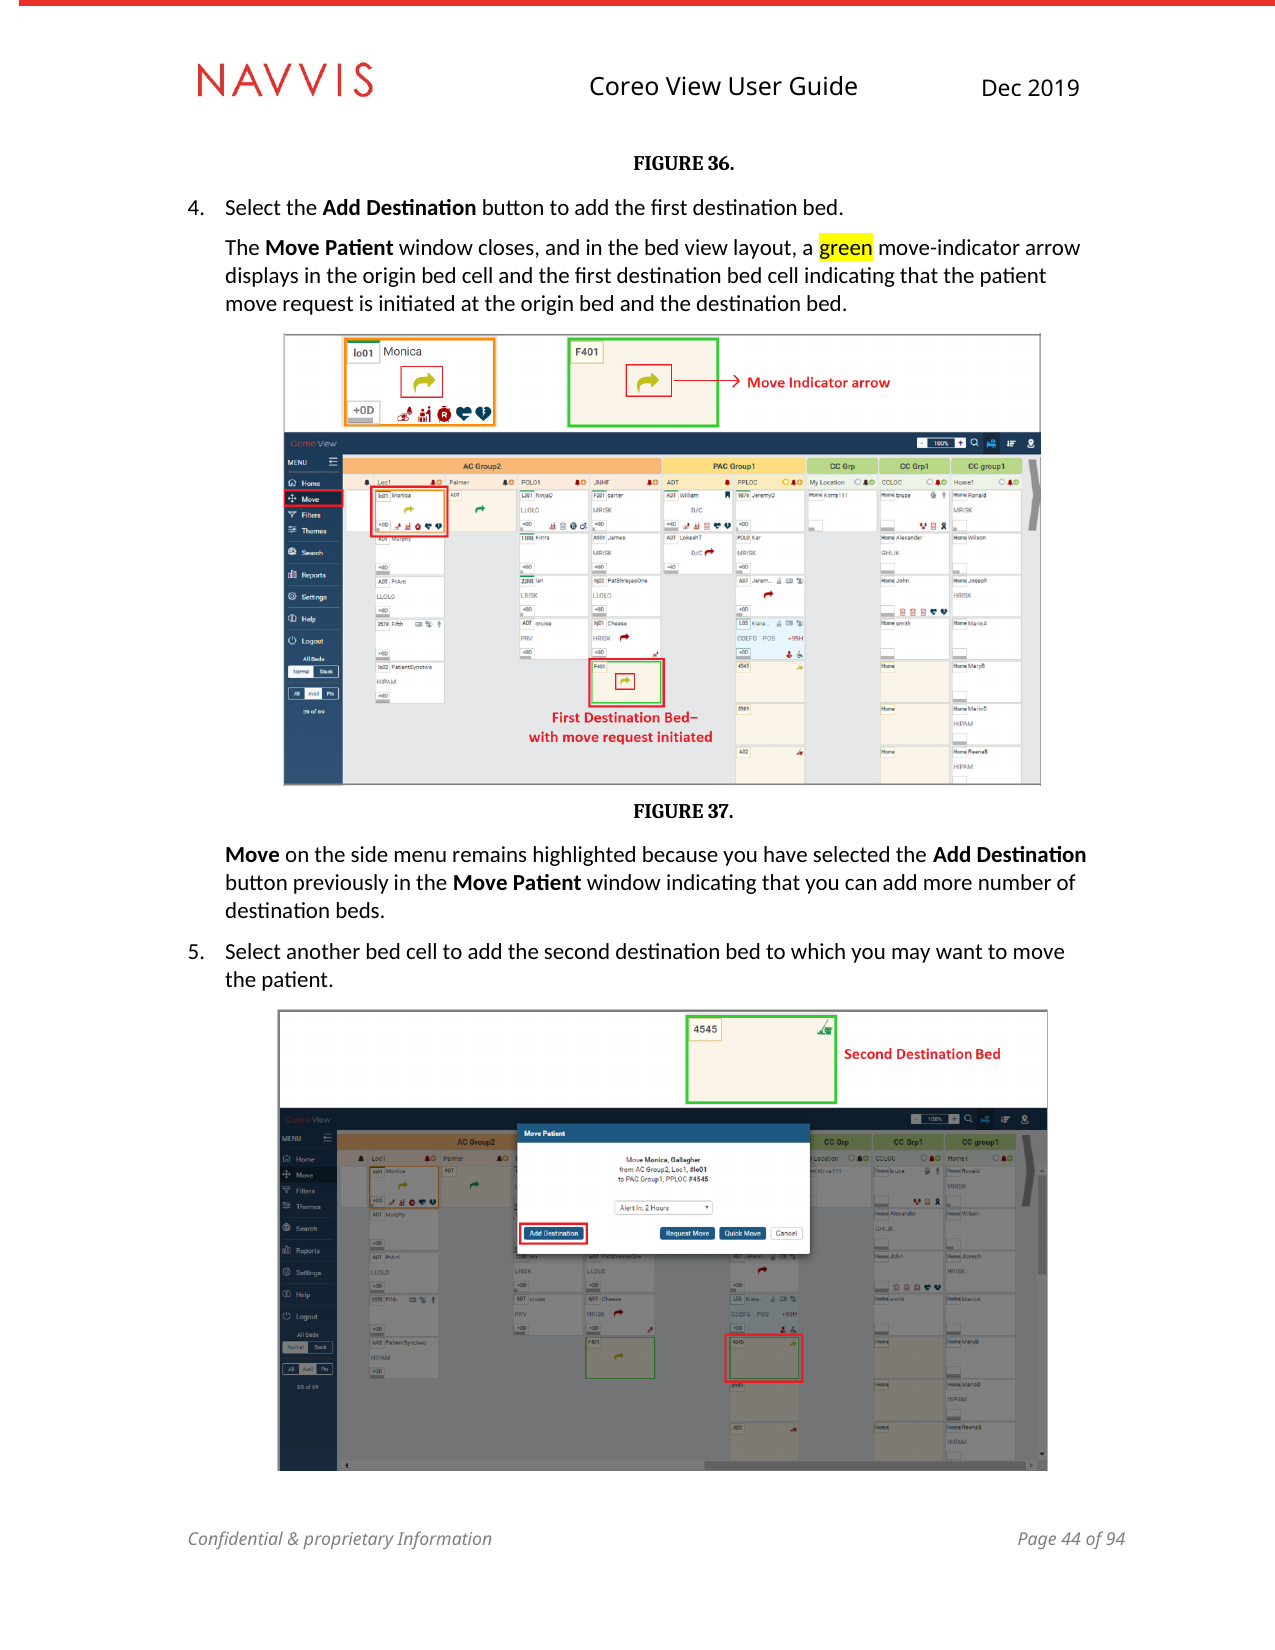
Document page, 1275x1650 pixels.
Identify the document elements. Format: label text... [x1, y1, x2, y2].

picture [277, 1009, 1048, 1471]
list Select another bed cell to add the second destination bed to which you may want to move the patient. [187, 937, 1087, 993]
text The Move Patient window closes, and in the bed view layout, a green move-indicator arrow displays in the origin bed cell and the first destination bed cell indicating that the patient move request is initiated at the origin bed and the destination bed. [225, 233, 1087, 317]
picture [187, 55, 383, 104]
picture [283, 333, 1041, 786]
text Move on the side menu remains highlighted because you have selected the Add Destination button previously in the Move Patient window indicating that you can add more number of destination beds. [225, 840, 1087, 924]
list Select the Add Destination button to add the first destination bed. [187, 193, 1087, 221]
